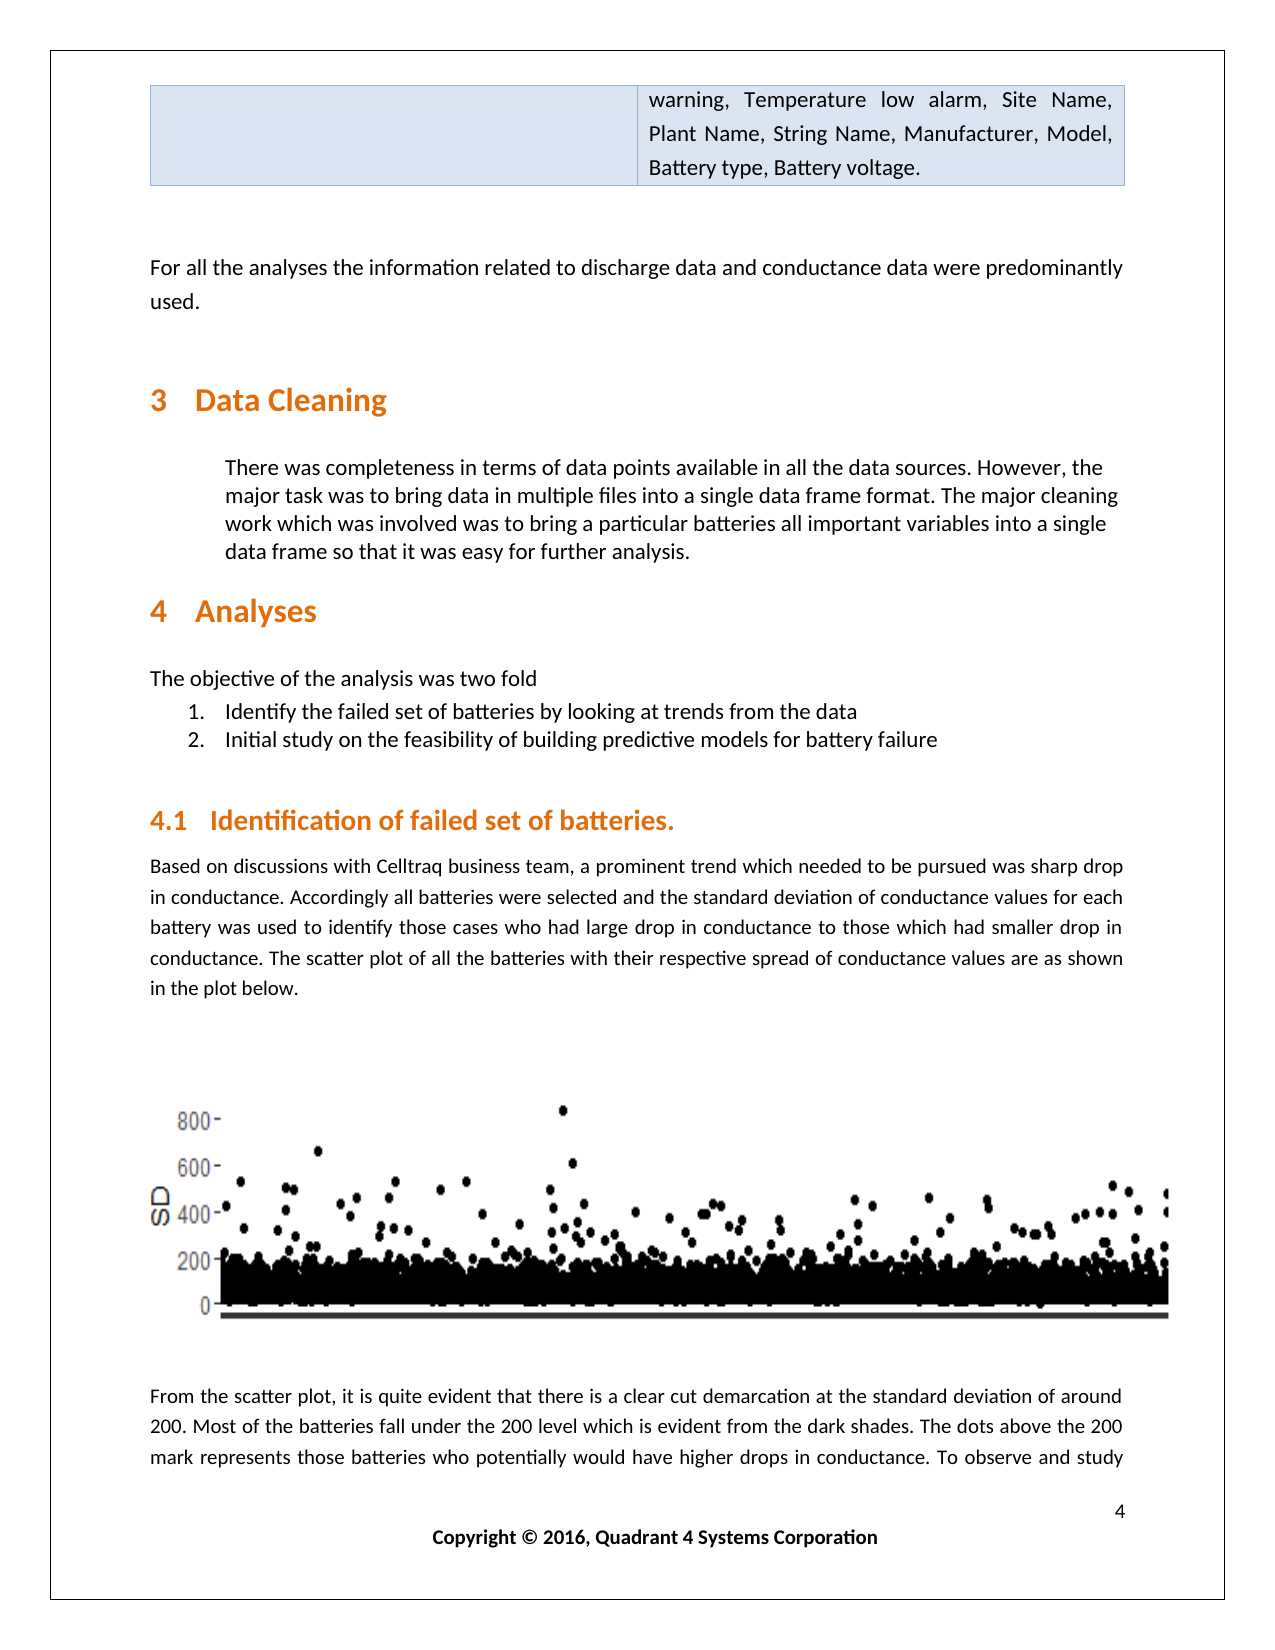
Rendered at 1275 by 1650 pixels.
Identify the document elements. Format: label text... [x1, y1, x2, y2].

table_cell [638, 86, 1124, 185]
list Identify the failed set of batteries by looking at trends from the data [187, 697, 1125, 726]
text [150, 1383, 1125, 1469]
subtitle Analyses [150, 590, 1125, 631]
text Based on discussions with Celltraq business team, a prominent trend which needed to be pursued was sharp drop in conductance. Accordingly all batteries were selected and the standard deviation of conductance values for each battery was used to identify those cases who had large drop in conductance to those which had smaller drop in conductance. The scatter plot of all the batteries with their respective spread of conductance values are as shown in the plot below. [150, 853, 1125, 1001]
list Initial study on the feasibility of building predictive models for battery failure [187, 726, 1125, 753]
list There was completeness in terms of data points available in all the data sources. However, the major task was to bring data in multiple files into a single data frame format. The major cleaning work which was involved was to bring a particular batteries all important variables into a single data frame so that it was easy for further analysis. [225, 453, 1125, 565]
text For all the analyses the information related to discharge data and conductance data were predominantly used. [150, 253, 1125, 315]
picture [150, 1096, 1180, 1378]
subtitle Identification of failed set of batteries. [150, 802, 1125, 838]
subtitle Data Cleaning [150, 379, 1125, 420]
text The objective of the analysis was two fold [150, 664, 1125, 692]
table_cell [151, 86, 637, 185]
